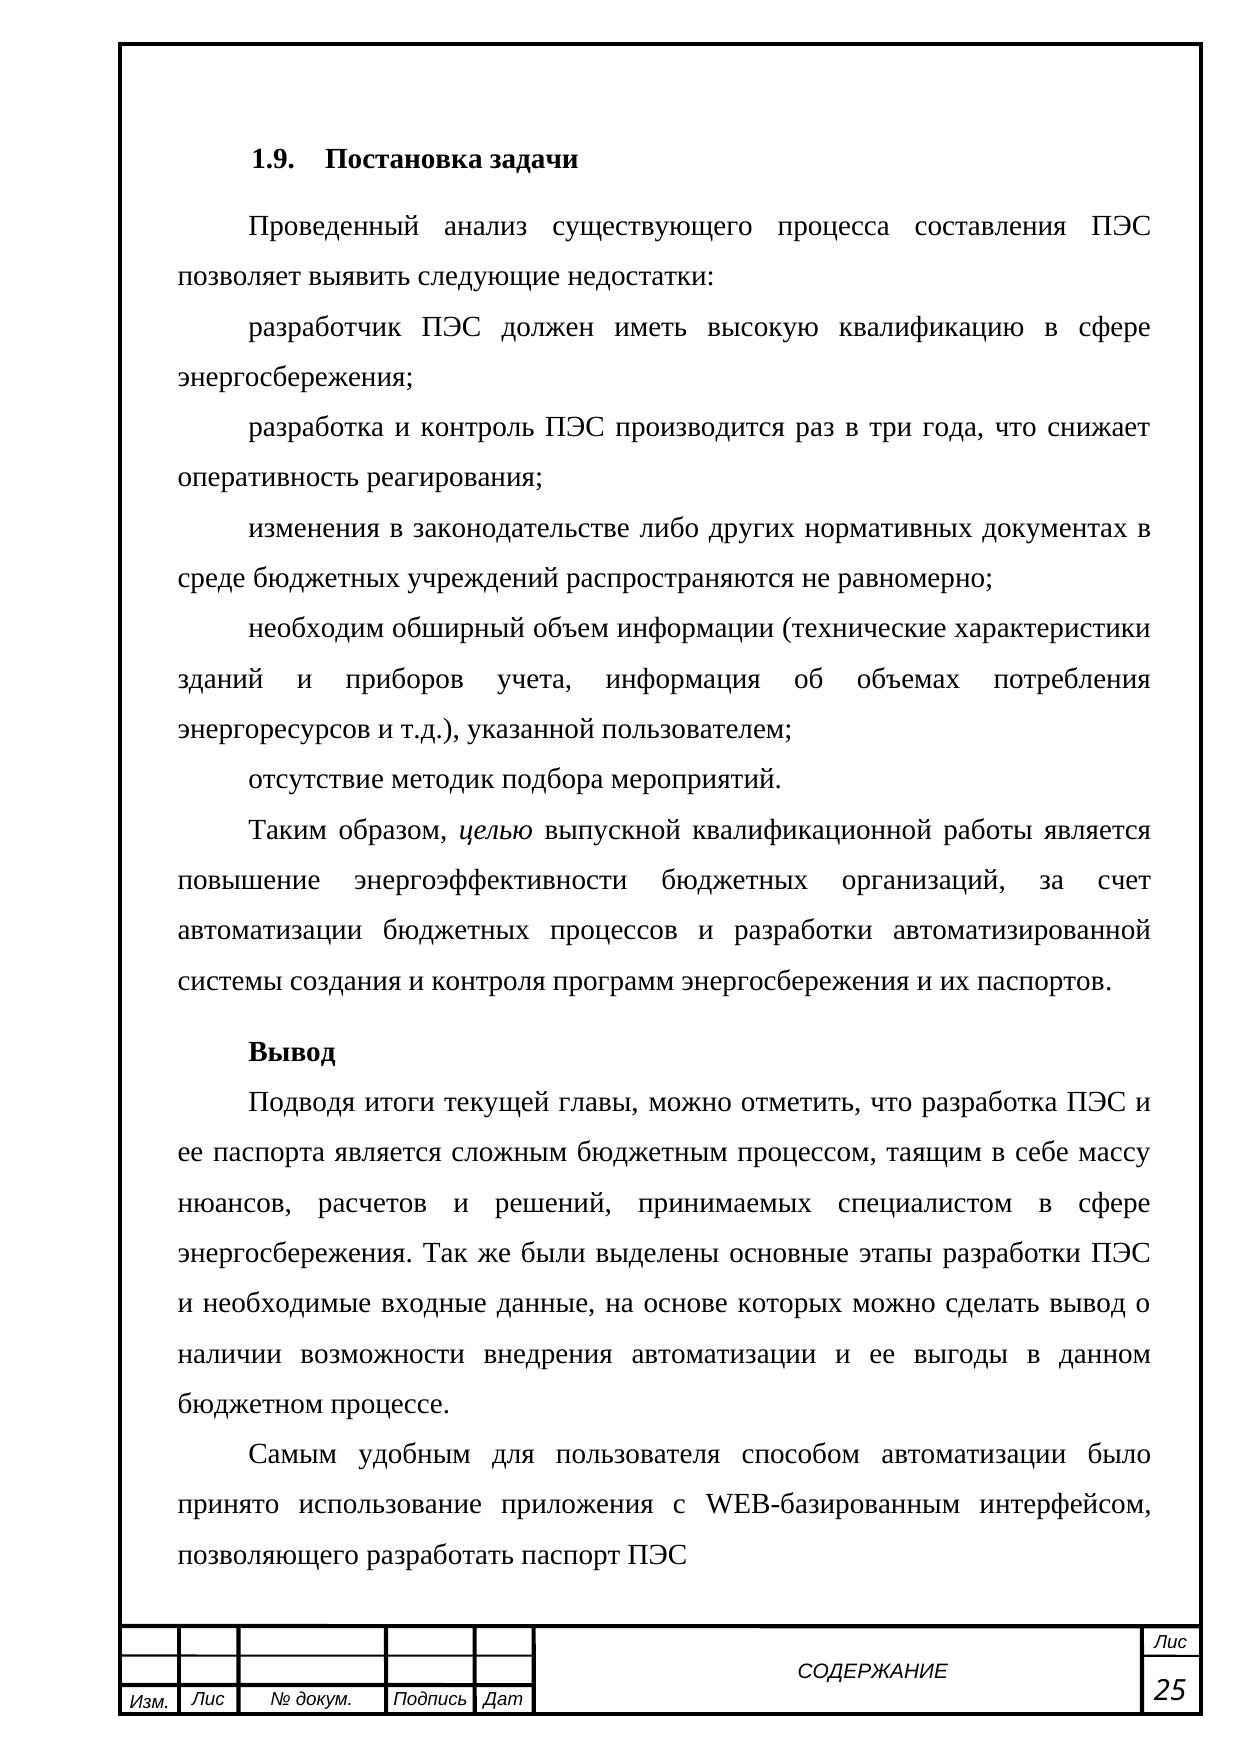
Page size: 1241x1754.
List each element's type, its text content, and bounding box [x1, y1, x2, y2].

subtitle Постановка задачи [177, 141, 1152, 174]
text Таким образом, целью выпускной квалификационной работы является повышение энергоэффективности бюджетных организаций, за счет автоматизации бюджетных процессов и разработки автоматизированной системы создания и контроля программ энергосбережения и их паспортов. [177, 812, 1152, 996]
text Подводя итоги текущей главы, можно отметить, что разработка ПЭС и ее паспорта является сложным бюджетным процессом, таящим в себе массу нюансов, расчетов и решений, принимаемых специалистом в сфере энергосбережения. Так же были выделены основные этапы разработки ПЭС и необходимые входные данные, на основе которых можно сделать вывод о наличии возможности внедрения автоматизации и ее выгоды в данном бюджетном процессе. [177, 1084, 1152, 1419]
text разработка и контроль ПЭС производится раз в три года, что снижает оперативность реагирования; [177, 409, 1152, 493]
text Вывод [177, 1034, 1152, 1067]
text необходим обширный объем информации (технические характеристики зданий и приборов учета, информация об объемах потребления энергоресурсов и т.д.), указанной пользователем; [177, 611, 1152, 745]
text Самым удобным для пользователя способом автоматизации было принято использование приложения с WEB-базированным интерфейсом, позволяющего разработать паспорт ПЭС [177, 1436, 1152, 1571]
text Проведенный анализ существующего процесса составления ПЭС позволяет выявить следующие недостатки: [177, 208, 1152, 292]
text отсутствие методик подбора мероприятий. [177, 761, 1152, 795]
text изменения в законодательстве либо других нормативных документах в среде бюджетных учреждений распространяются не равномерно; [177, 510, 1152, 594]
text разработчик ПЭС должен иметь высокую квалификацию в сфере энергосбережения; [177, 309, 1152, 392]
